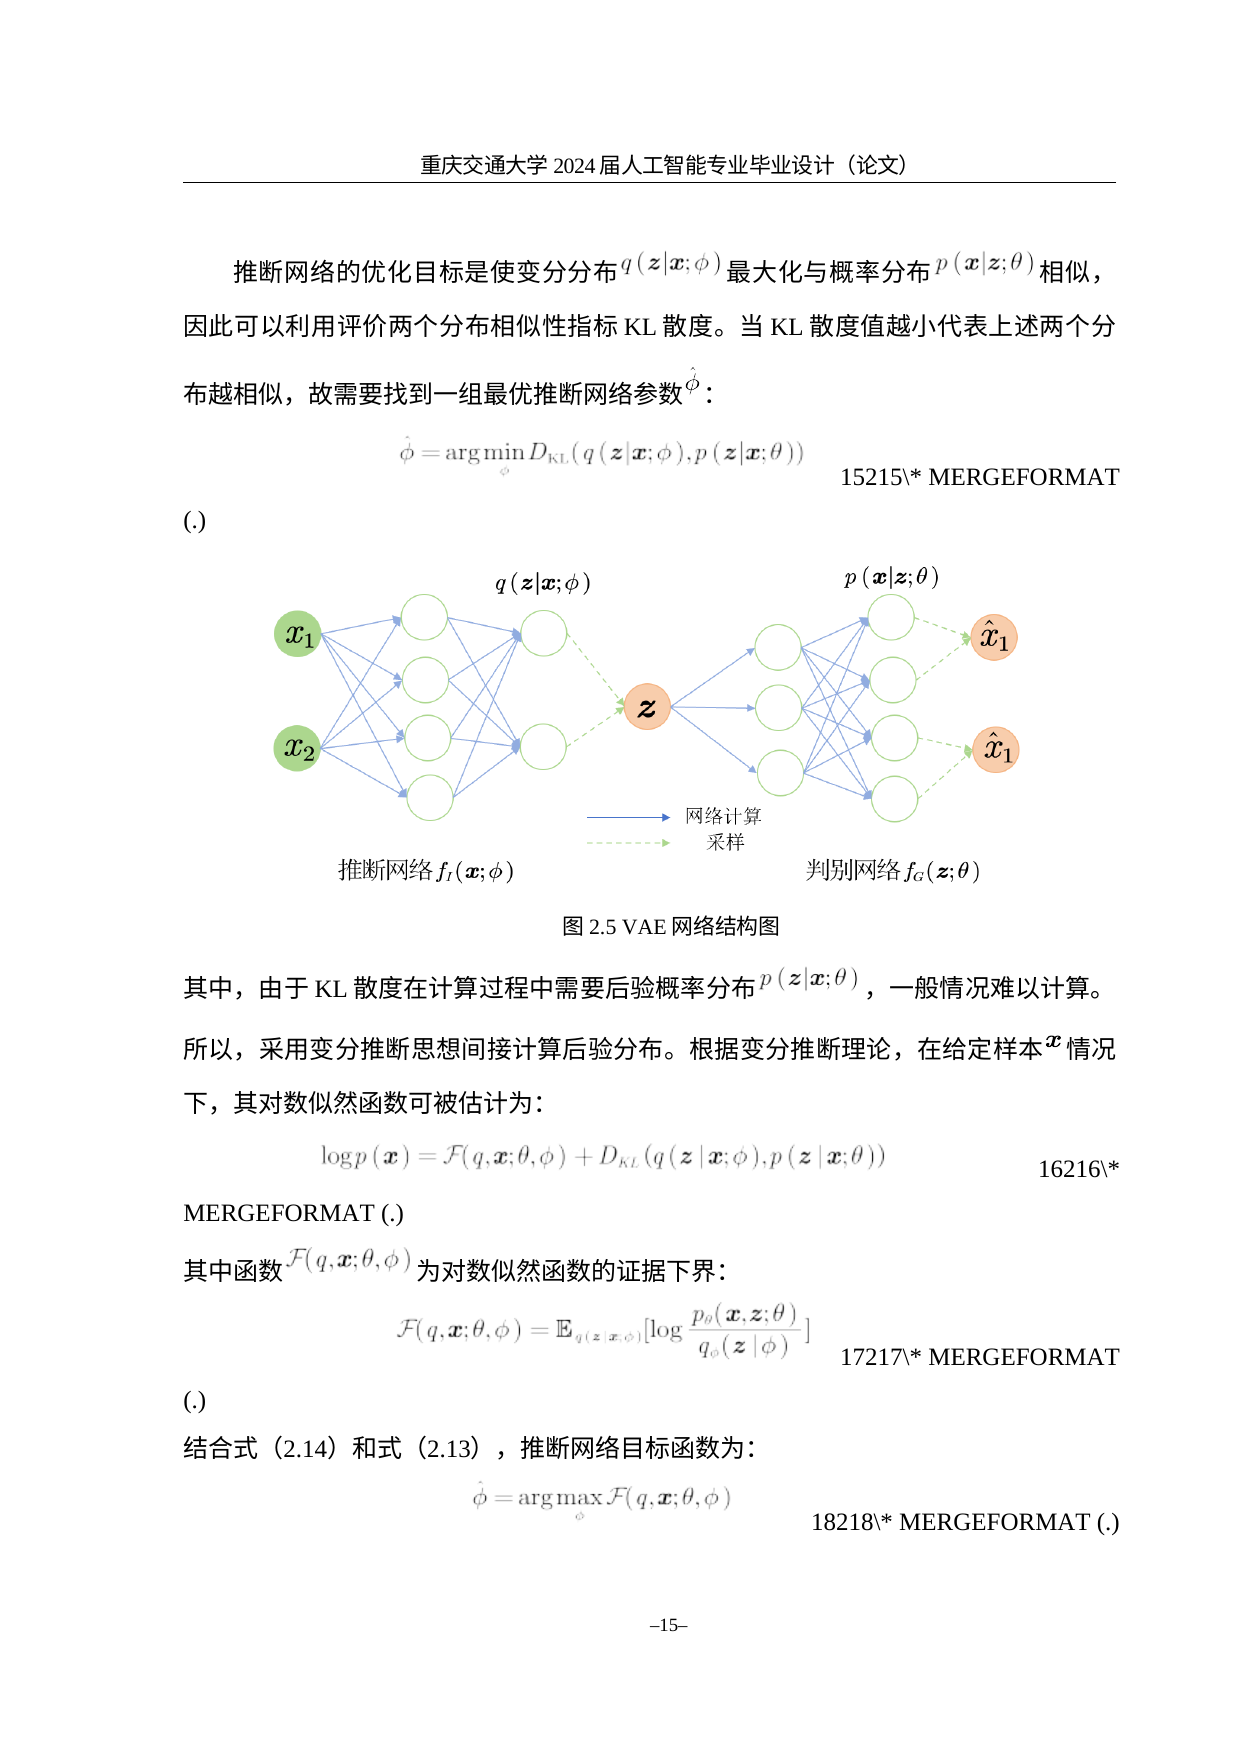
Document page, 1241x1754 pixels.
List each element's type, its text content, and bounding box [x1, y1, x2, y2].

text 推断网络的优化目标是使变分分布最大化与概率分布相似，因此可以利用评价两个分布相似性指标KL散度。当KL散度值越小代表上述两个分布越相似，故需要找到一组最优推断网络参数： [183, 246, 1116, 411]
text 其中函数为对数似然函数的证据下界： [183, 1241, 1116, 1288]
text 结合式（2.14）和式（2.13），推断网络目标函数为： [183, 1429, 1116, 1465]
picture [250, 548, 1050, 902]
text 图2.5 VAE网络结构图 [183, 909, 1116, 941]
text 其中，由于KL散度在计算过程中需要后验概率分布，一般情况难以计算。所以，采用变分推断思想间接计算后验分布。根据变分推断理论，在给定样本情况下，其对数似然函数可被估计为： [183, 961, 1116, 1120]
